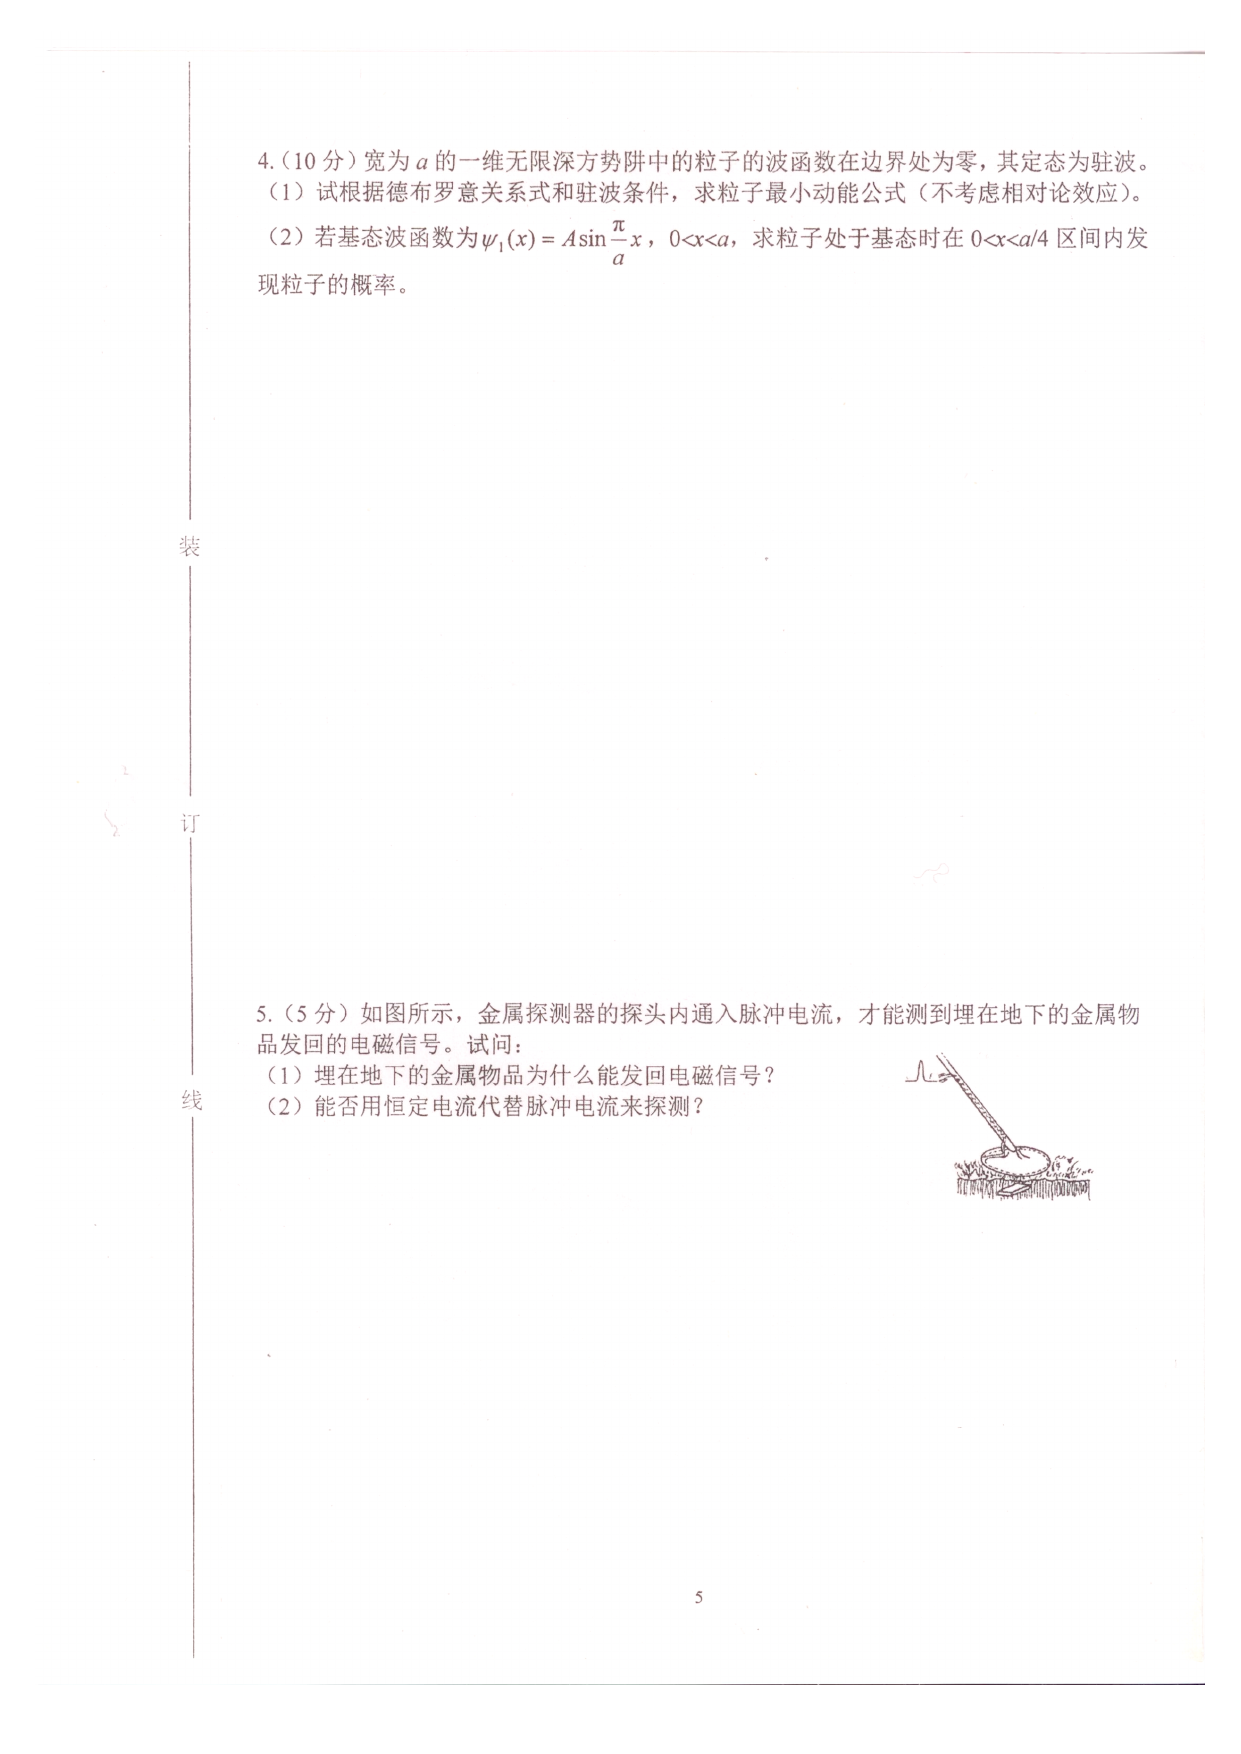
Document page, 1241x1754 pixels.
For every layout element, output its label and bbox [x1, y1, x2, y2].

picture [35, 31, 1205, 1685]
